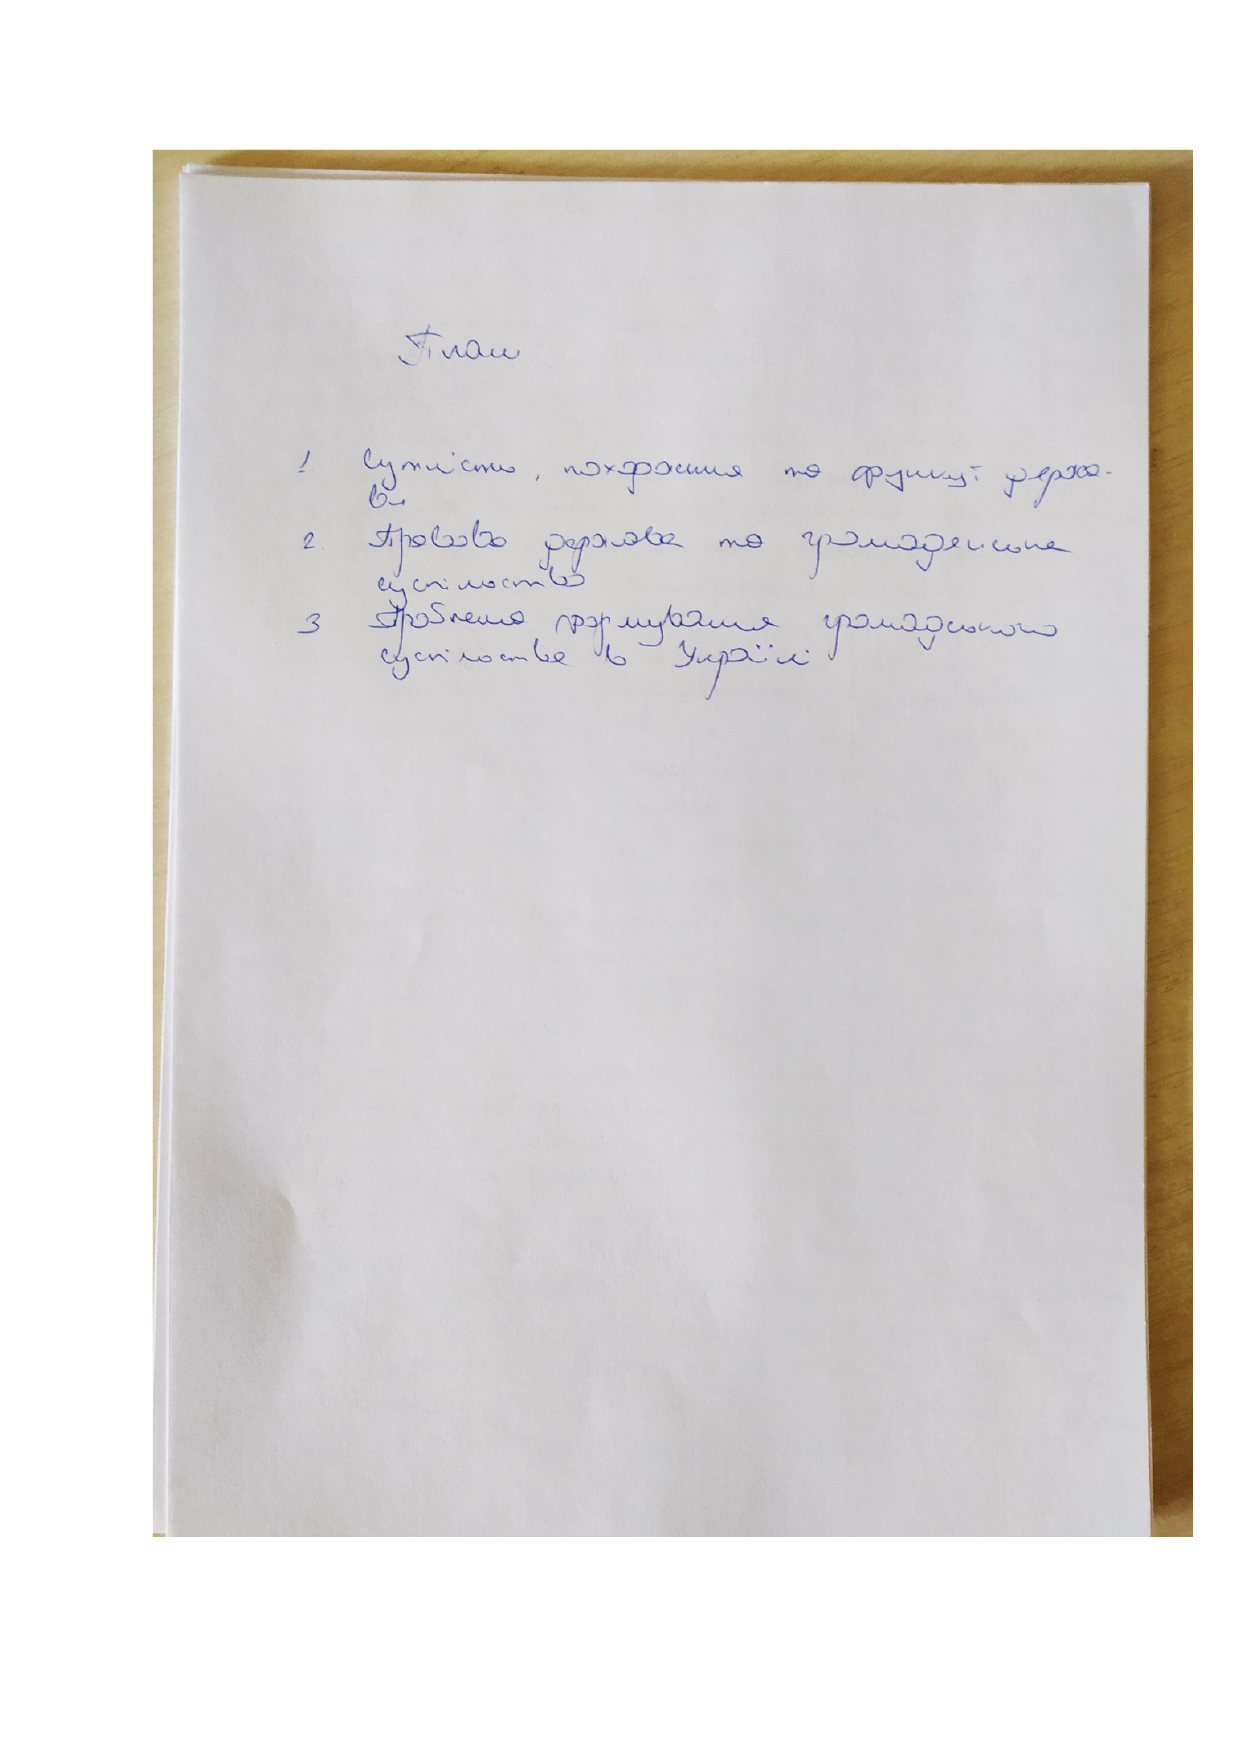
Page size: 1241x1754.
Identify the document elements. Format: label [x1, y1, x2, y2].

picture [154, 151, 1193, 1535]
